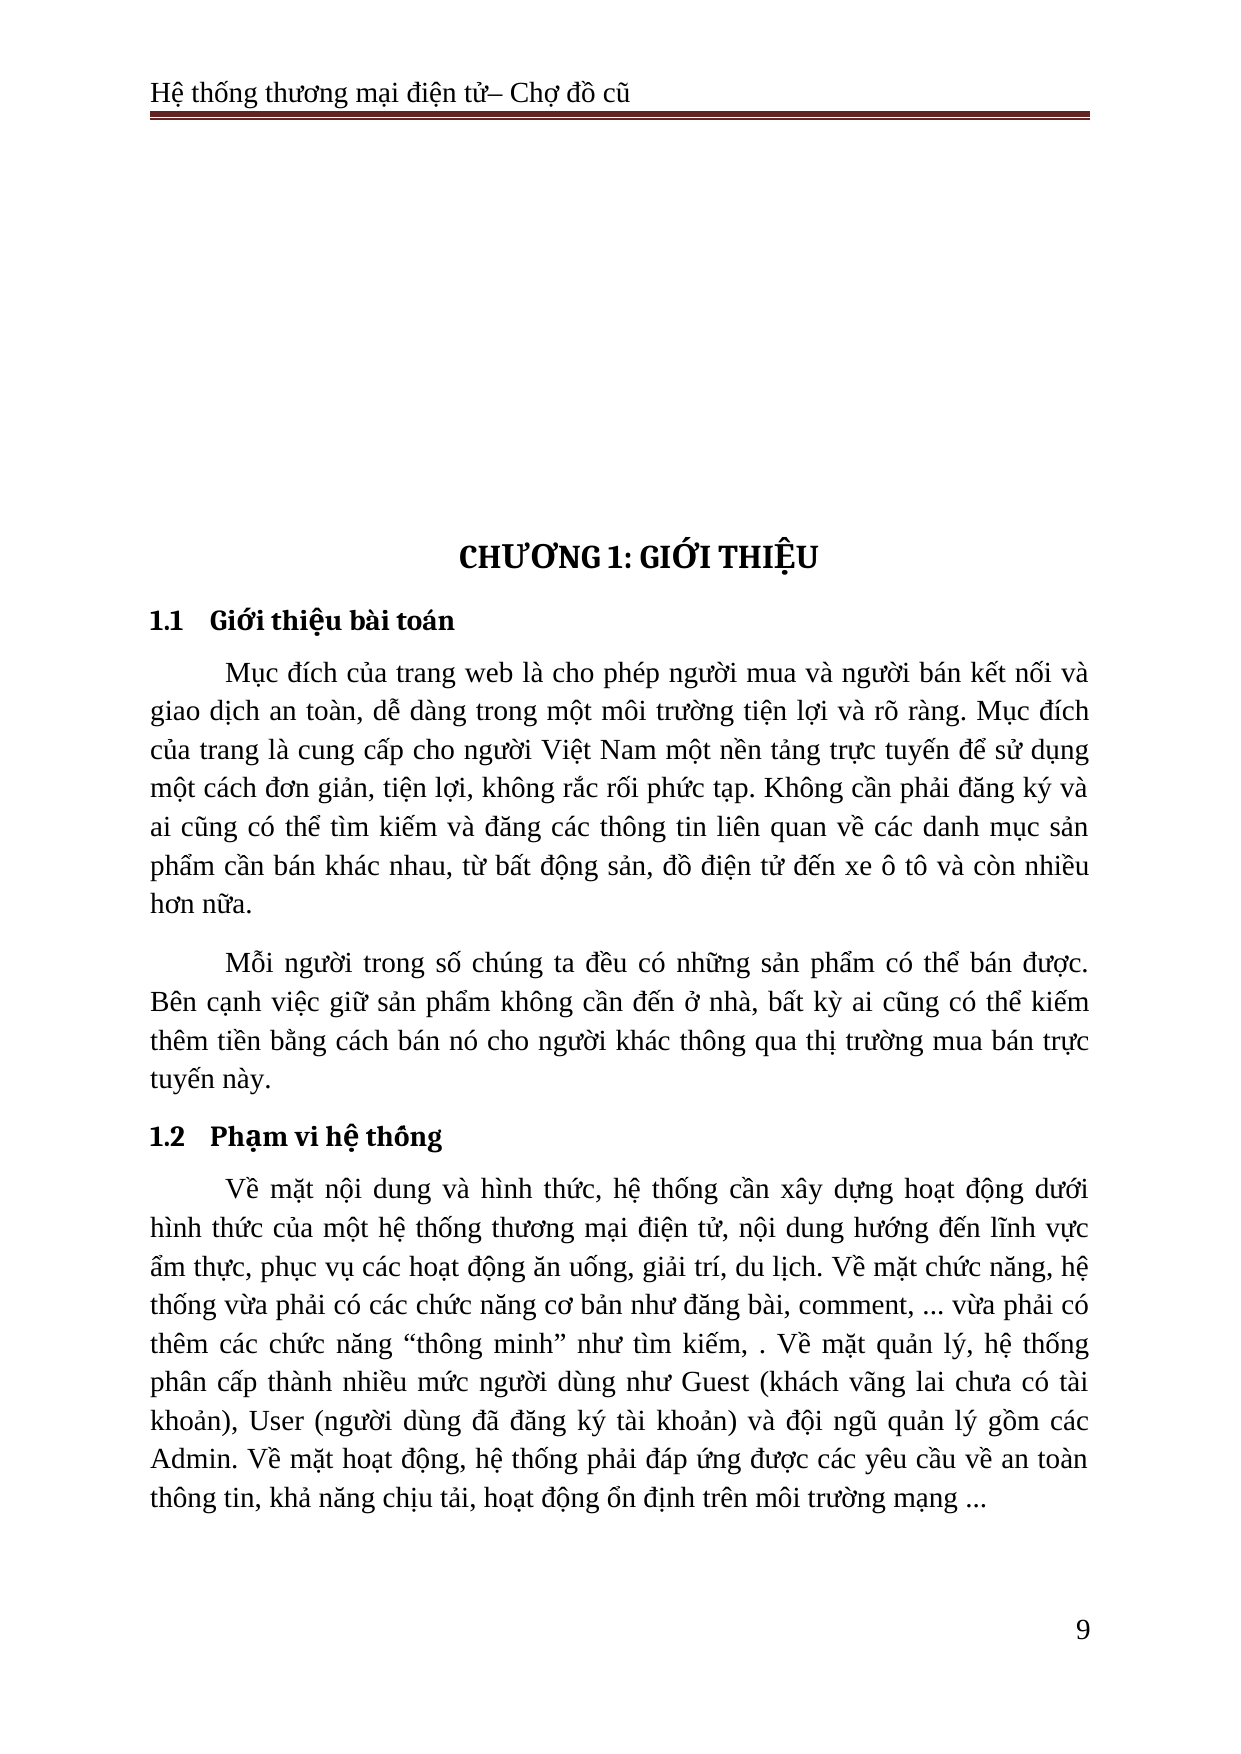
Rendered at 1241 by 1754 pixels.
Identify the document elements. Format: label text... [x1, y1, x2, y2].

subtitle Phạm vi hệ thống [150, 1121, 1090, 1154]
text Về mặt nội dung và hình thức, hệ thống cần xây dựng hoạt động dưới hình thức của một hệ thống thương mại điện tử, nội dung hướng đến lĩnh vực ẩm thực, phục vụ các hoạt động ăn uống, giải trí, du lịch. Về mặt chức năng, hệ thống vừa phải có các chức năng cơ bản như đăng bài, comment, ... vừa phải có thêm các chức năng “thông minh” như tìm kiếm, . Về mặt quản lý, hệ thống phân cấp thành nhiều mức người dùng như Guest (khách vãng lai chưa có tài khoản), User (người dùng đã đăng ký tài khoản) và đội ngũ quản lý gồm các Admin. Về mặt hoạt động, hệ thống phải đáp ứng được các yêu cầu về an toàn thông tin, khả năng chịu tải, hoạt động ổn định trên môi trường mạng ... [150, 1172, 1090, 1513]
subtitle CHƯƠNG 1: GIỚI THIỆU [187, 539, 1090, 577]
text Mỗi người trong số chúng ta đều có những sản phẩm có thể bán được. Bên cạnh việc giữ sản phẩm không cần đến ở nhà, bất kỳ ai cũng có thể kiếm thêm tiền bằng cách bán nó cho người khác thông qua thị trường mua bán trực tuyến này. [150, 946, 1090, 1095]
subtitle Giới thiệu bài toán [150, 604, 1090, 637]
text Mục đích của trang web là cho phép người mua và người bán kết nối và giao dịch an toàn, dễ dàng trong một môi trường tiện lợi và rõ ràng. Mục đích của trang là cung cấp cho người Việt Nam một nền tảng trực tuyến để sử dụng một cách đơn giản, tiện lợi, không rắc rối phức tạp. Không cần phải đăng ký và ai cũng có thể tìm kiếm và đăng các thông tin liên quan về các danh mục sản phẩm cần bán khác nhau, từ bất động sản, đồ điện tử đến xe ô tô và còn nhiều hơn nữa. [150, 655, 1090, 920]
